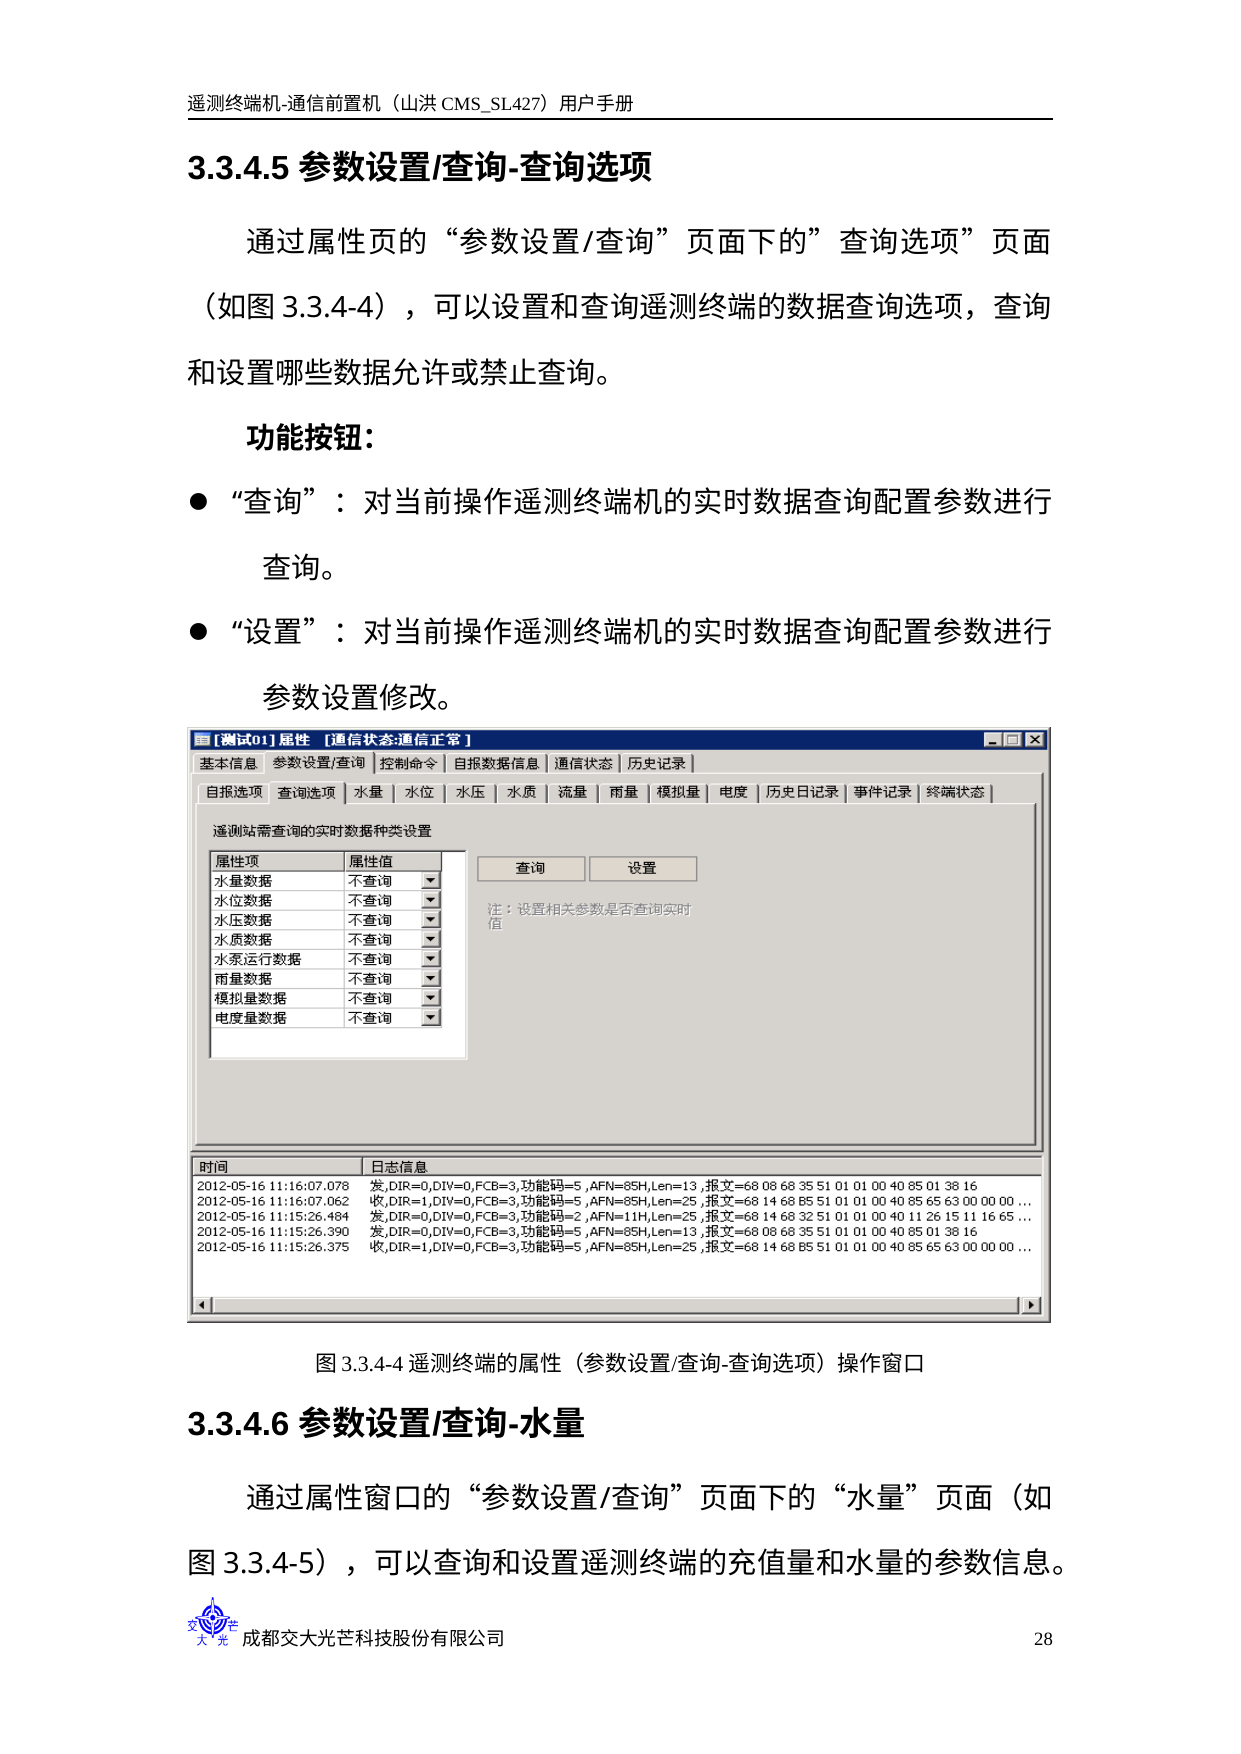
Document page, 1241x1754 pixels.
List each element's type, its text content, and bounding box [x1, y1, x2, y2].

subtitle 3.3.4.6 参数设置/查询-水量 [187, 1388, 1053, 1453]
picture [187, 727, 1051, 1323]
text 通过属性窗口的“参数设置/查询”页面下的“水量”页面（如图3.3.4-5），可以查询和设置遥测终端的充值量和水量的参数信息。包括：充值量、当前剩余水量、剩余水量报警值的查询和设置。 [187, 1464, 1053, 1594]
subtitle .5 参数设置/查询-查询选项 [187, 132, 1053, 197]
picture [187, 1597, 243, 1646]
text 功能按钮： [187, 403, 1053, 468]
text 通过属性页的“参数设置/查询”页面下的”查询选项”页面（如图3.3.4-4），可以设置和查询遥测终端的数据查询选项，查询和设置哪些数据允许或禁止查询。 [187, 208, 1053, 403]
text 图3.3.4-4 遥测终端的属性（参数设置/查询-查询选项）操作窗口 [187, 1345, 1053, 1378]
list “查询”：对当前操作遥测终端机的实时数据查询配置参数进行查询。 [187, 468, 1053, 598]
list “设置”：对当前操作遥测终端机的实时数据查询配置参数进行参数设置修改。 [187, 598, 1053, 728]
